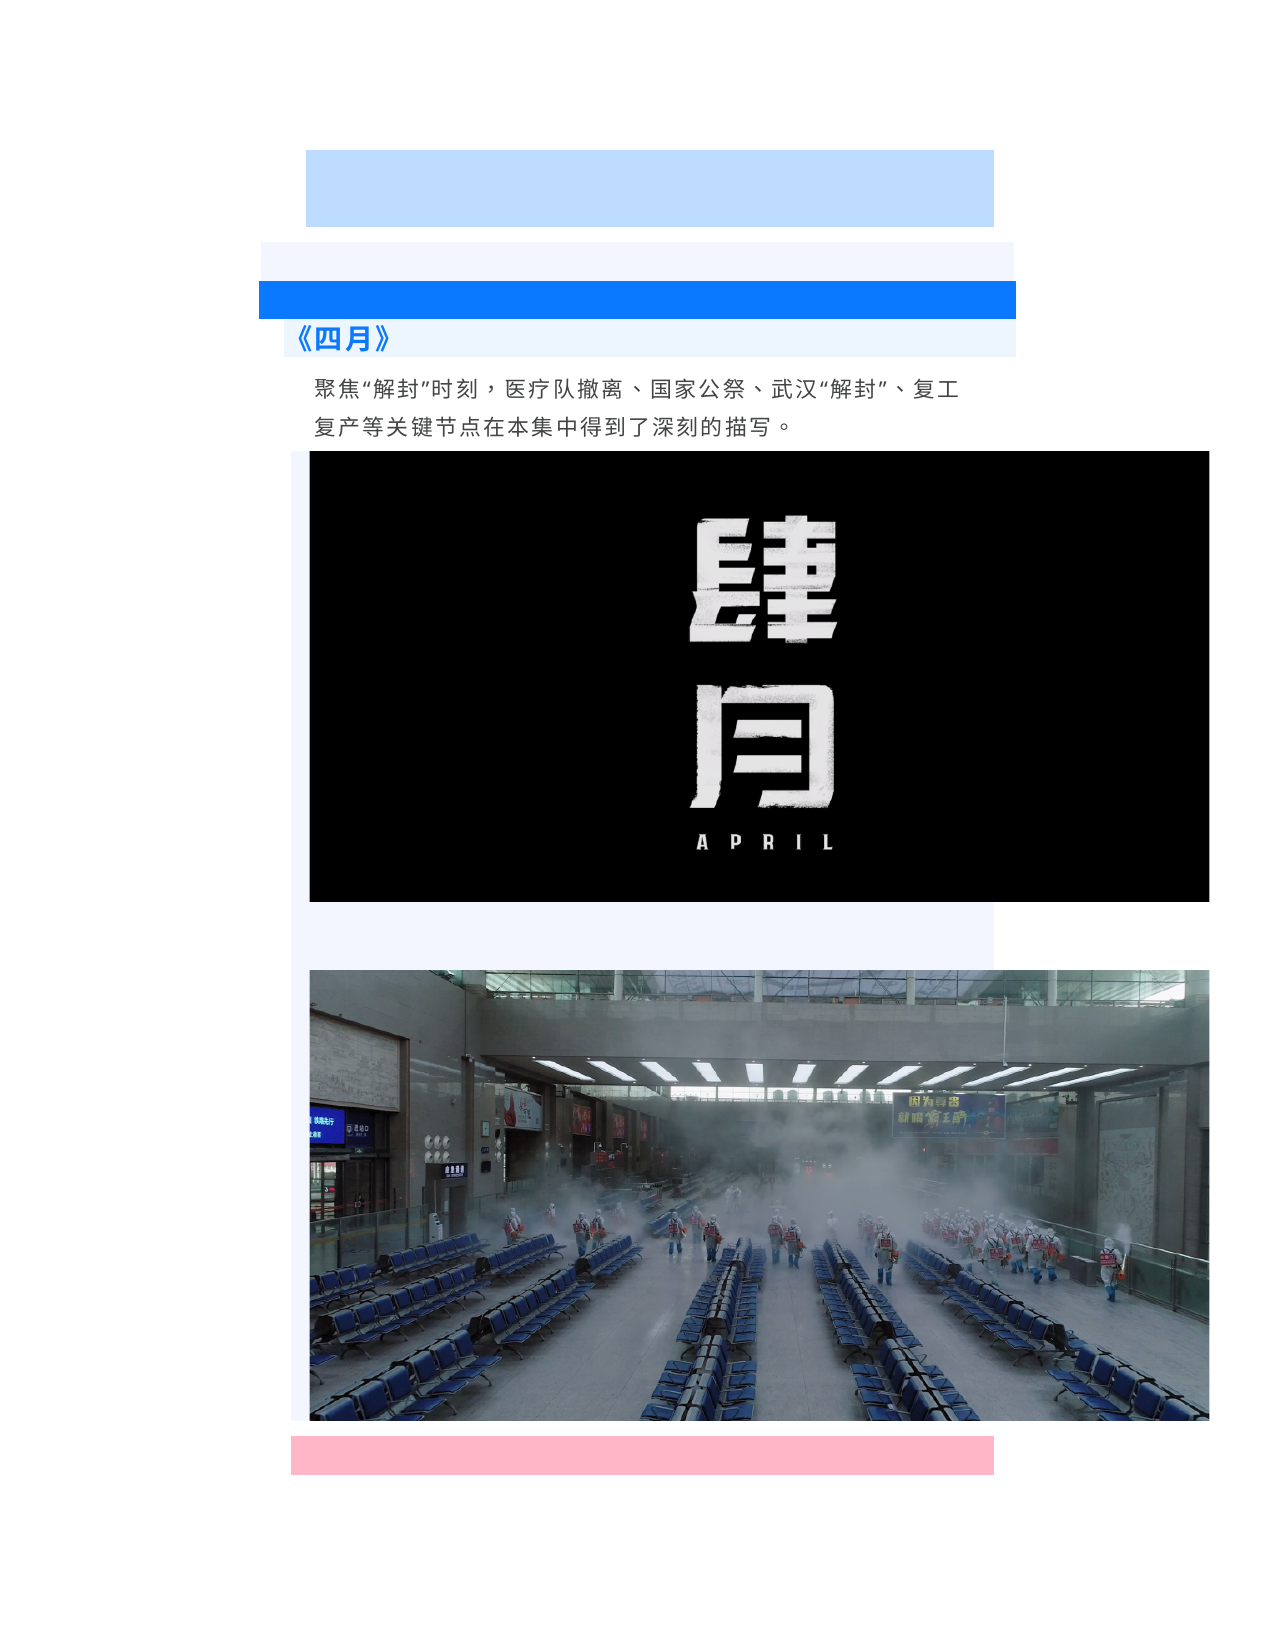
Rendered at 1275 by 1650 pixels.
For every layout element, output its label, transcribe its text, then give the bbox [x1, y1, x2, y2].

picture [309, 451, 1210, 902]
text 聚焦“解封”时刻，医疗队撤离、国家公祭、武汉“解封”、复工复产等关键节点在本集中得到了深刻的描写。 [314, 365, 959, 442]
picture [309, 970, 1210, 1421]
text 《四月》 [284, 319, 1016, 357]
